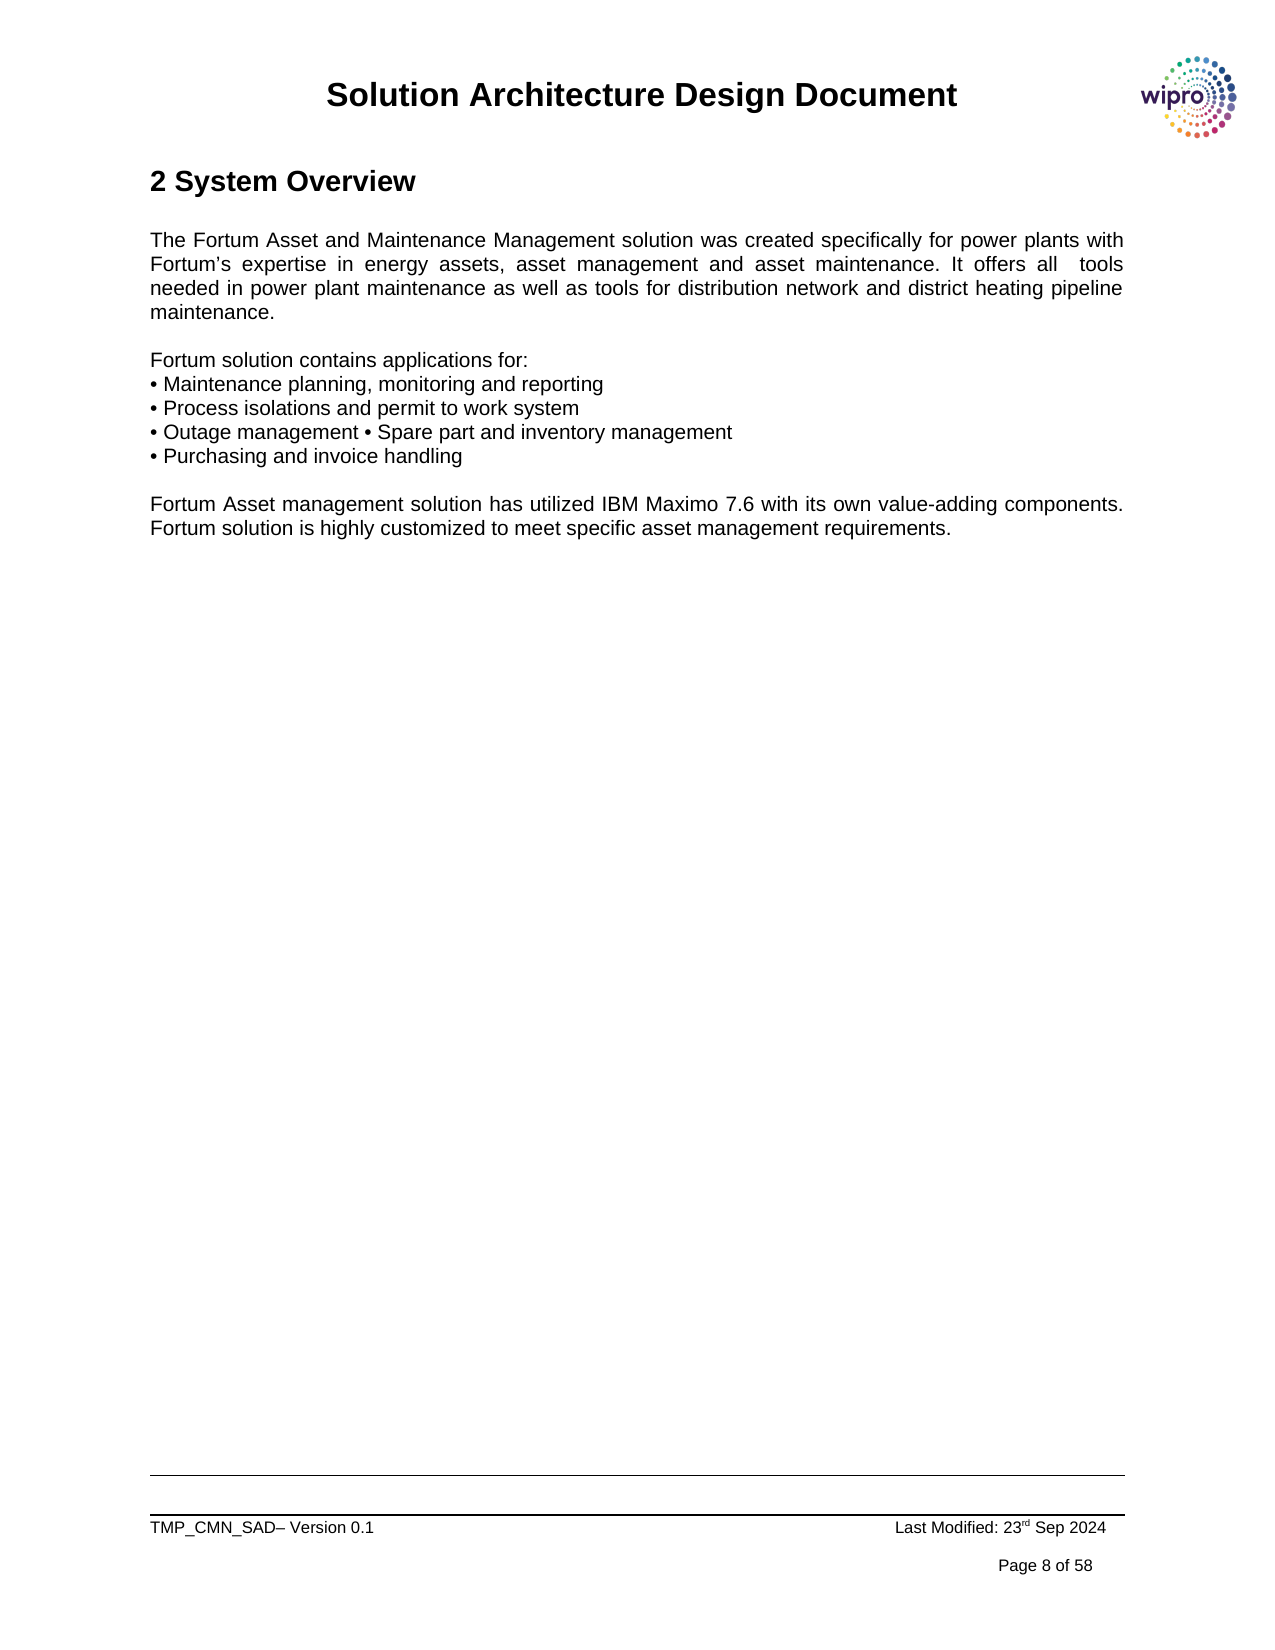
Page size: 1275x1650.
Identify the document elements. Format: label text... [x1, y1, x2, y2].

subtitle System Overview [150, 164, 1125, 198]
text The Fortum Asset and Maintenance Management solution was created specifically for power plants with Fortum’s expertise in energy assets, asset management and asset maintenance. It offers all tools needed in power plant maintenance as well as tools for distribution network and district heating pipeline maintenance. [150, 228, 1125, 324]
picture [1125, 28, 1252, 166]
text • Process isolations and permit to work system [150, 396, 1125, 420]
text • Outage management • Spare part and inventory management [150, 420, 1125, 444]
text Fortum Asset management solution has utilized IBM Maximo 7.6 with its own value-adding components. Fortum solution is highly customized to meet specific asset management requirements. [150, 492, 1125, 539]
text • Purchasing and invoice handling [150, 444, 1125, 468]
text • Maintenance planning, monitoring and reporting [150, 372, 1125, 396]
text Fortum solution contains applications for: [150, 348, 1125, 372]
